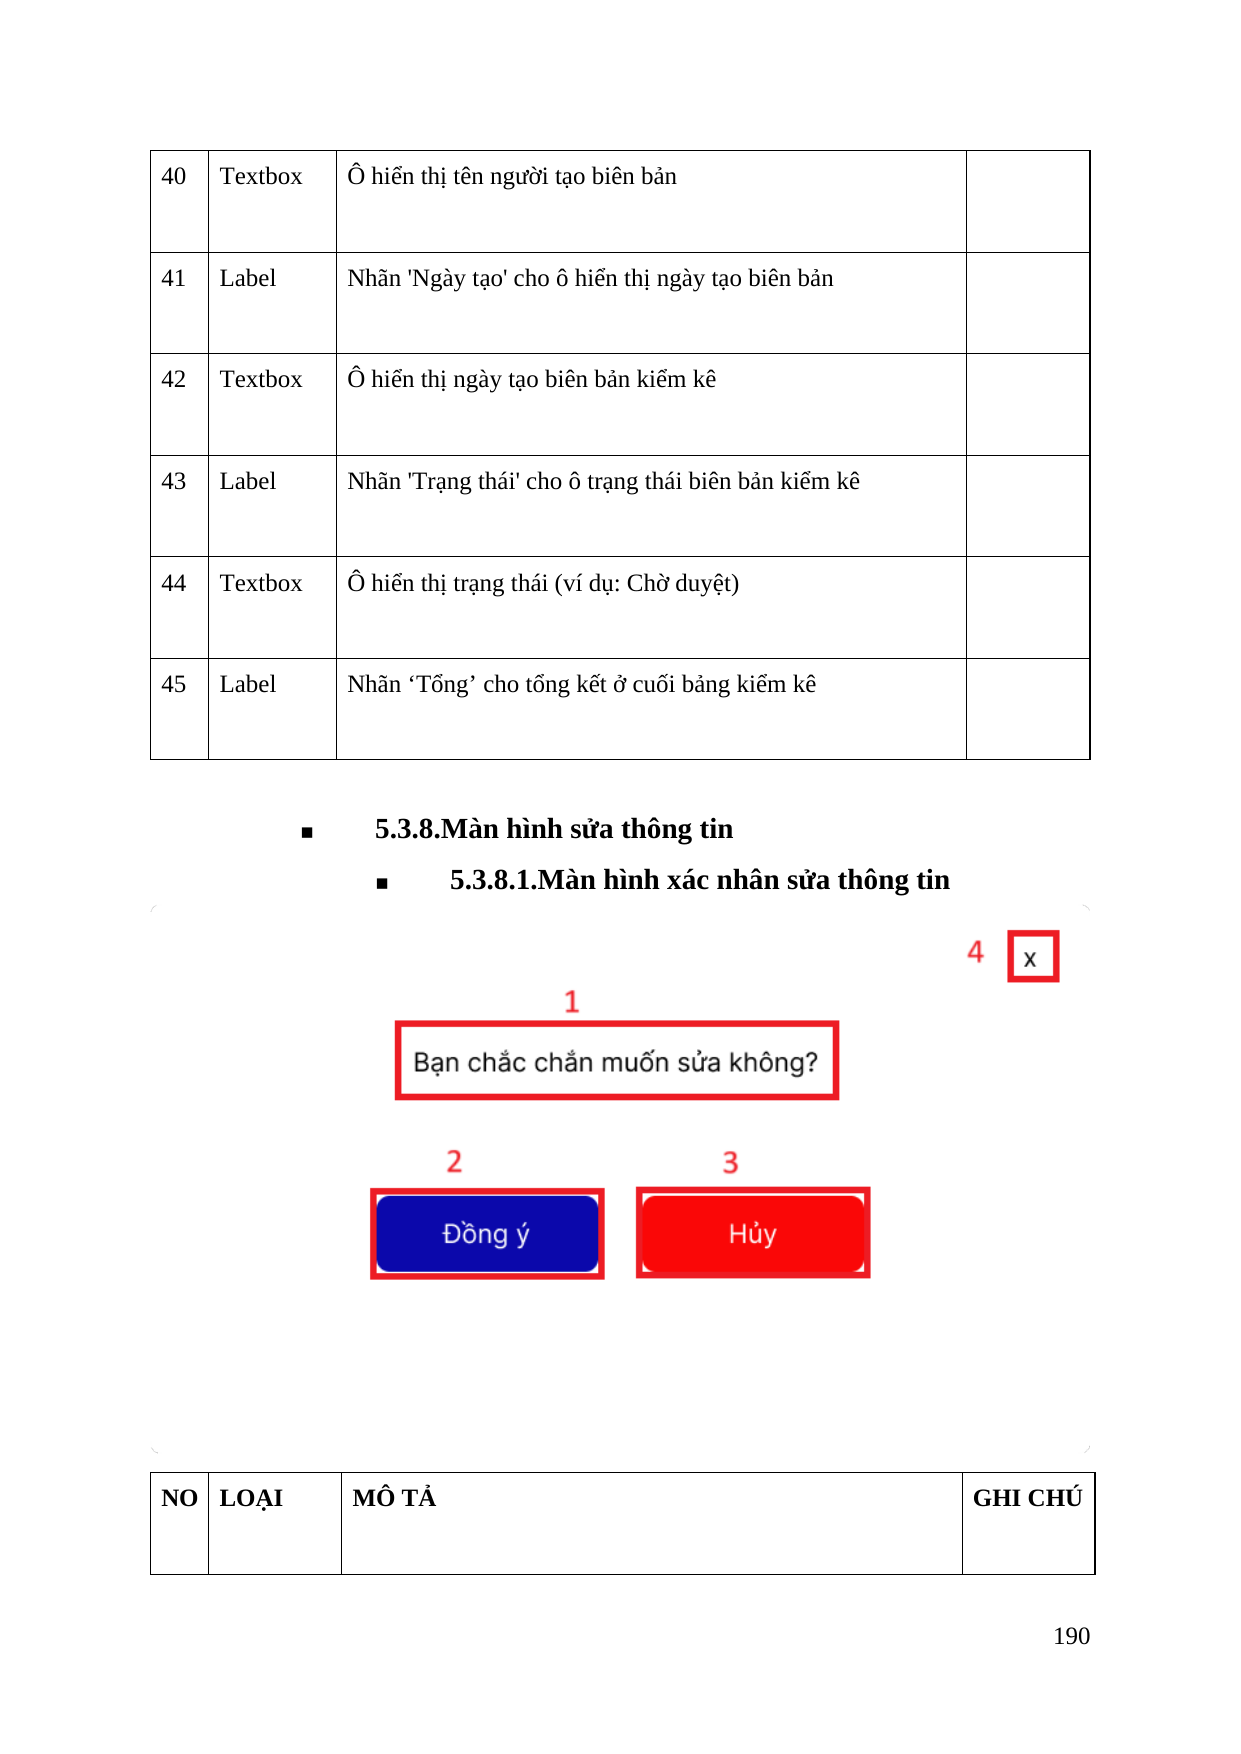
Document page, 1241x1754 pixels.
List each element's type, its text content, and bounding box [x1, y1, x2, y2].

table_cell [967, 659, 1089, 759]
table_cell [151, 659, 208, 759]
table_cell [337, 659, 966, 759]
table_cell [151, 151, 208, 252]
subtitle 5.3.8.Màn hình sửa thông tin [225, 808, 1090, 851]
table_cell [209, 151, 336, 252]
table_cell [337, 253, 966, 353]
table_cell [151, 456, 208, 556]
subtitle 5.3.8.1.Màn hình xác nhân sửa thông tin [262, 858, 1090, 901]
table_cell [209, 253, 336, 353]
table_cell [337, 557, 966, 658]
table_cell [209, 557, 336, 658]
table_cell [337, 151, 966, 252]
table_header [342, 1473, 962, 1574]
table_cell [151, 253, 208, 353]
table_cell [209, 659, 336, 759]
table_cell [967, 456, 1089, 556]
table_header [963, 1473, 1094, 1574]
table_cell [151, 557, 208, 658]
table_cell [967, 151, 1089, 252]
picture [150, 904, 1090, 1454]
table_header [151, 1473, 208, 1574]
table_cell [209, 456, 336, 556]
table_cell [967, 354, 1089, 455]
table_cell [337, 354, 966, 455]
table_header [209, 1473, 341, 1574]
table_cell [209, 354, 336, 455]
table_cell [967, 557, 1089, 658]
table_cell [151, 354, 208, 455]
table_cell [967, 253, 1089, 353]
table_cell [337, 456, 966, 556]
